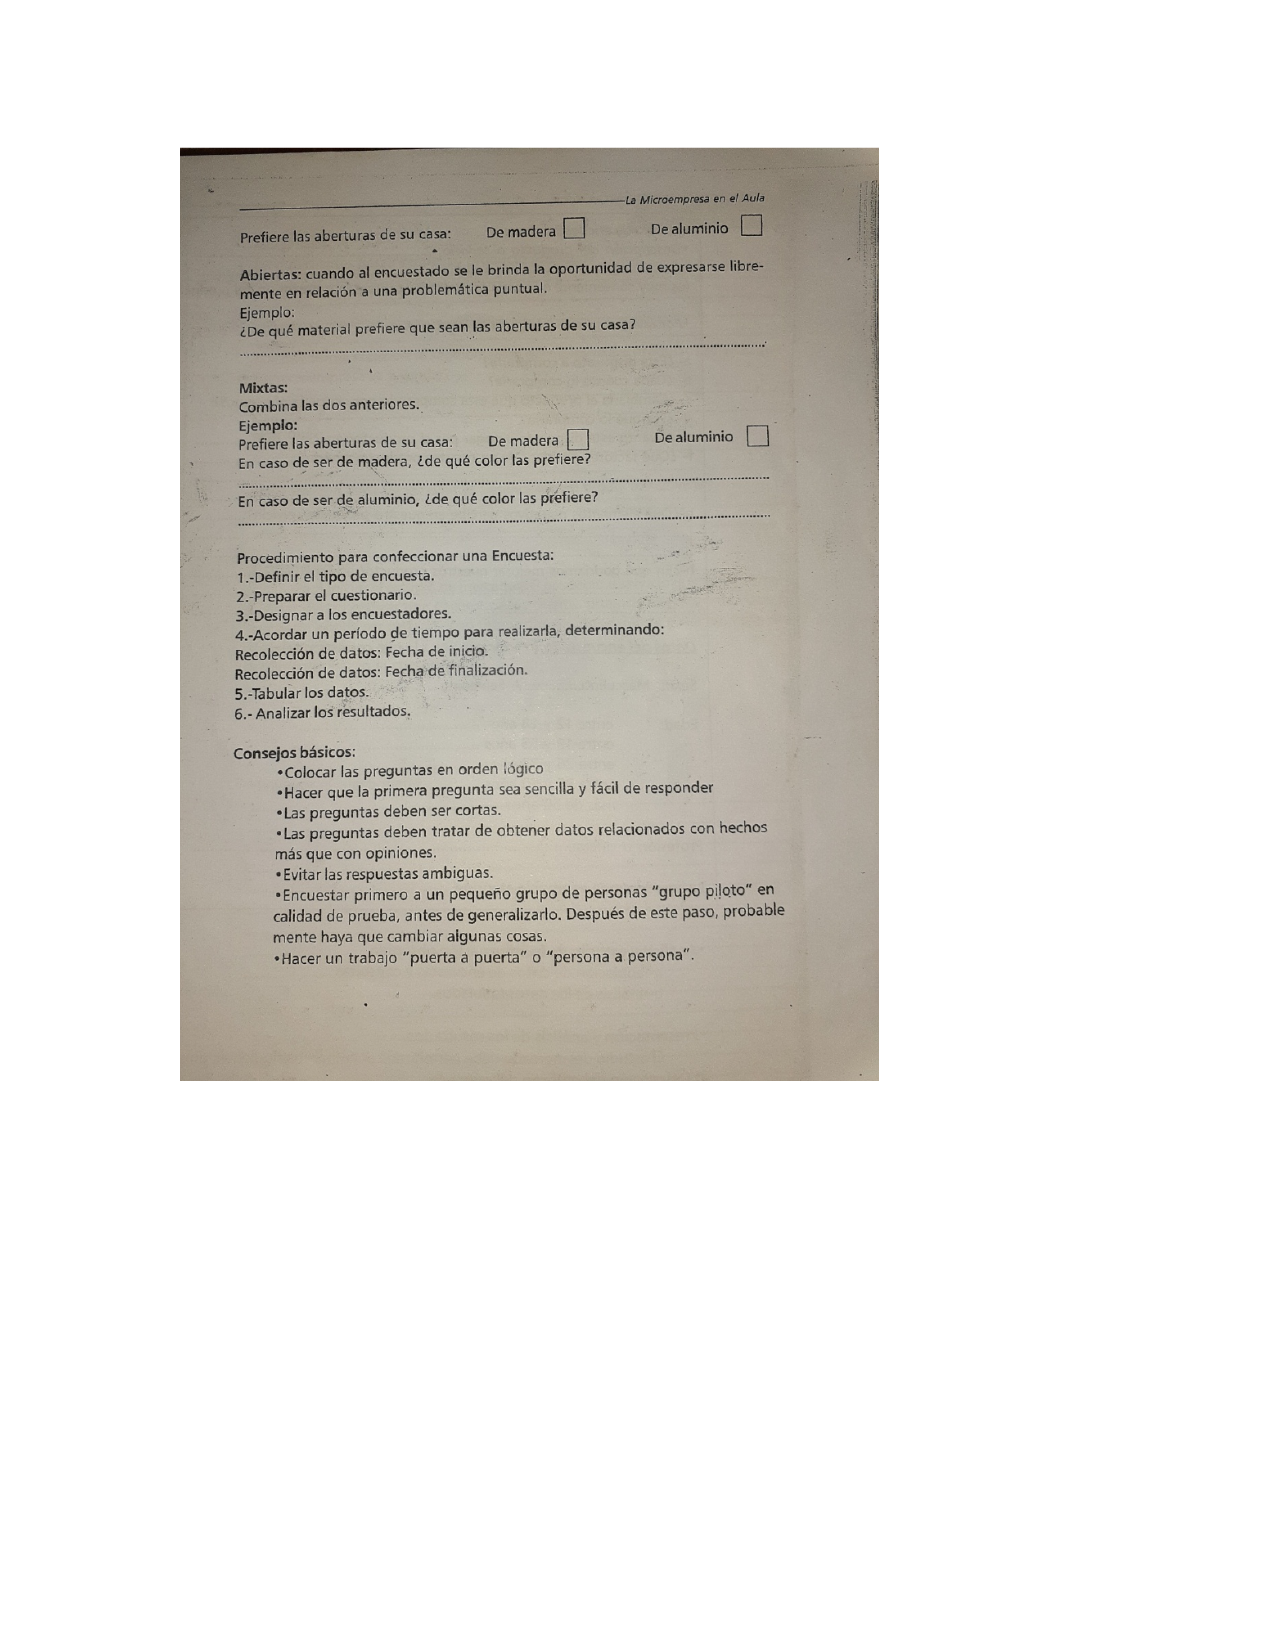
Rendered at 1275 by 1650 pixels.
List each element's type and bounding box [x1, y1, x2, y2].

picture [180, 149, 879, 1080]
